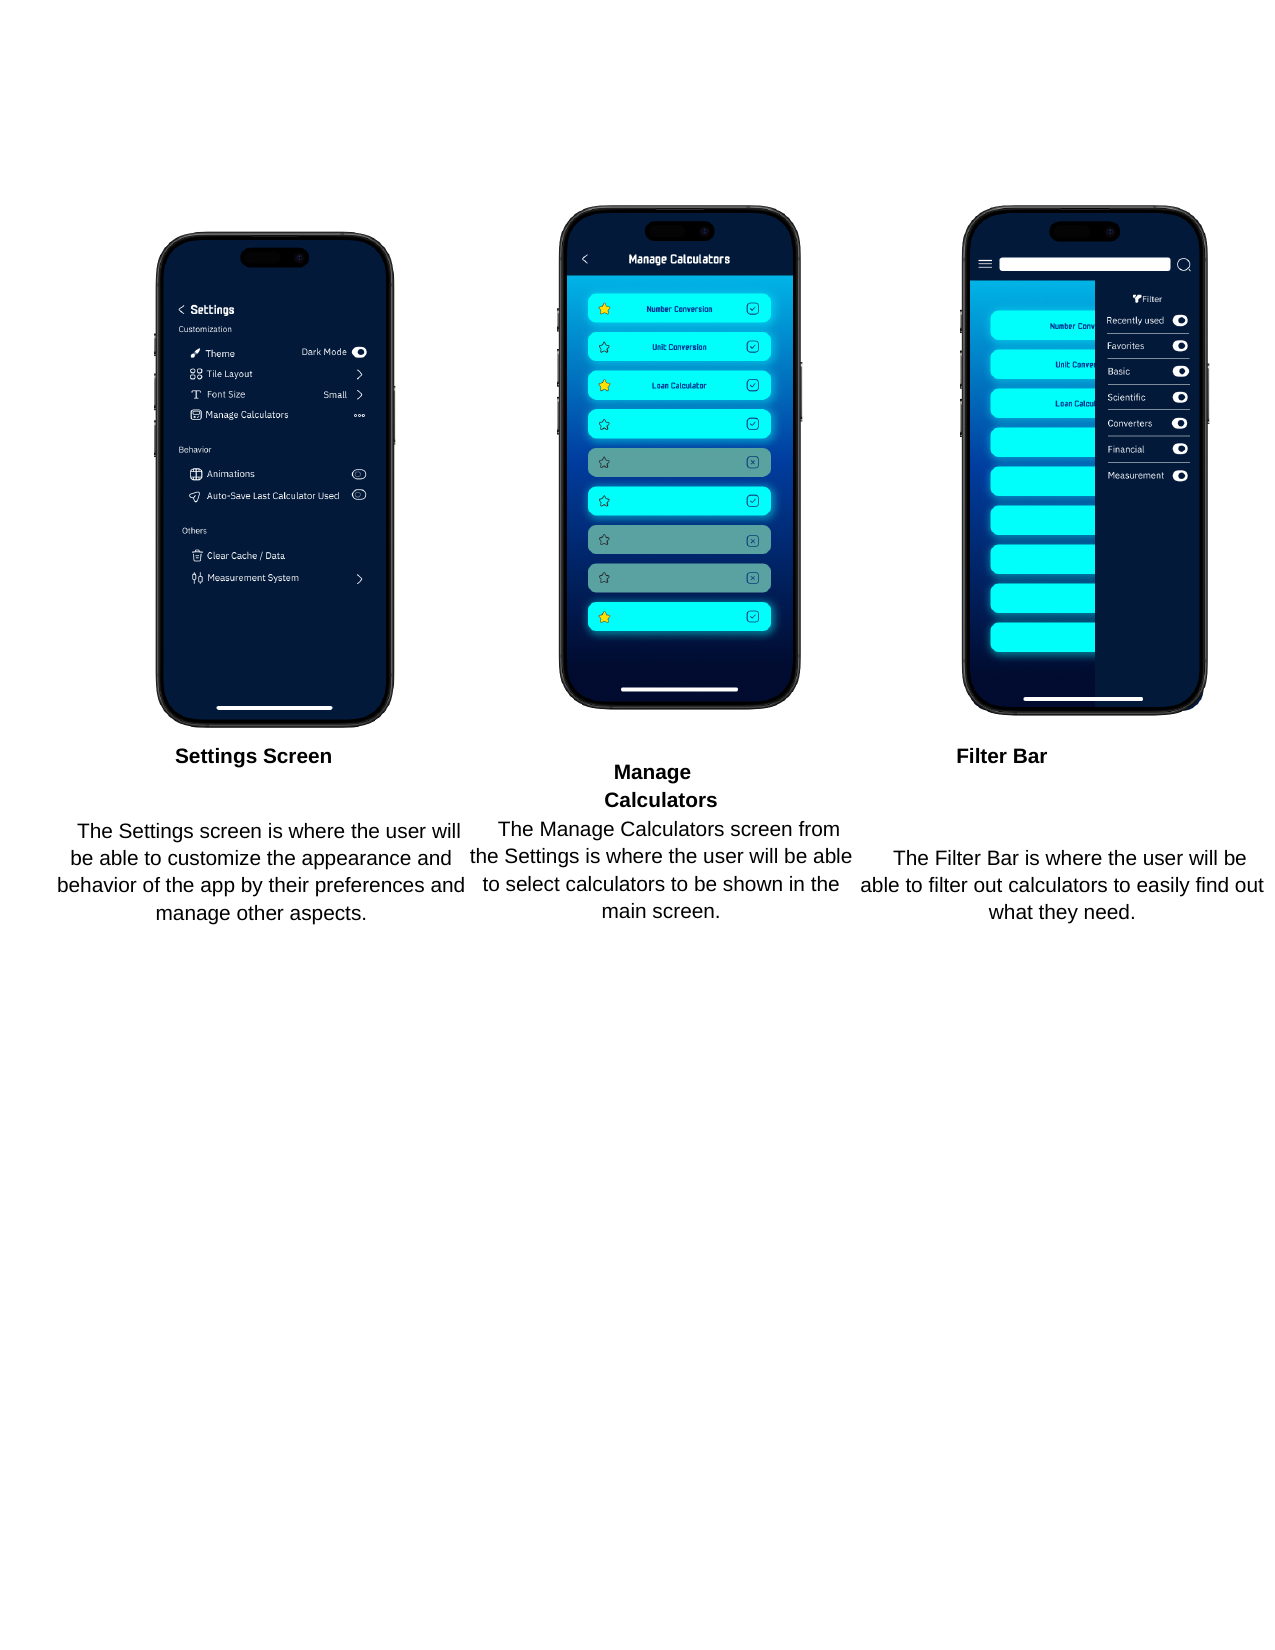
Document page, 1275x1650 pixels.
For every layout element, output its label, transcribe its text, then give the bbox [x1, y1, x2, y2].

text Manage Calculators [573, 760, 731, 811]
text Filter Bar [596, 828, 759, 852]
picture [150, 227, 399, 732]
picture [956, 200, 1213, 720]
text Settings Screen [175, 744, 356, 768]
picture [553, 200, 805, 714]
